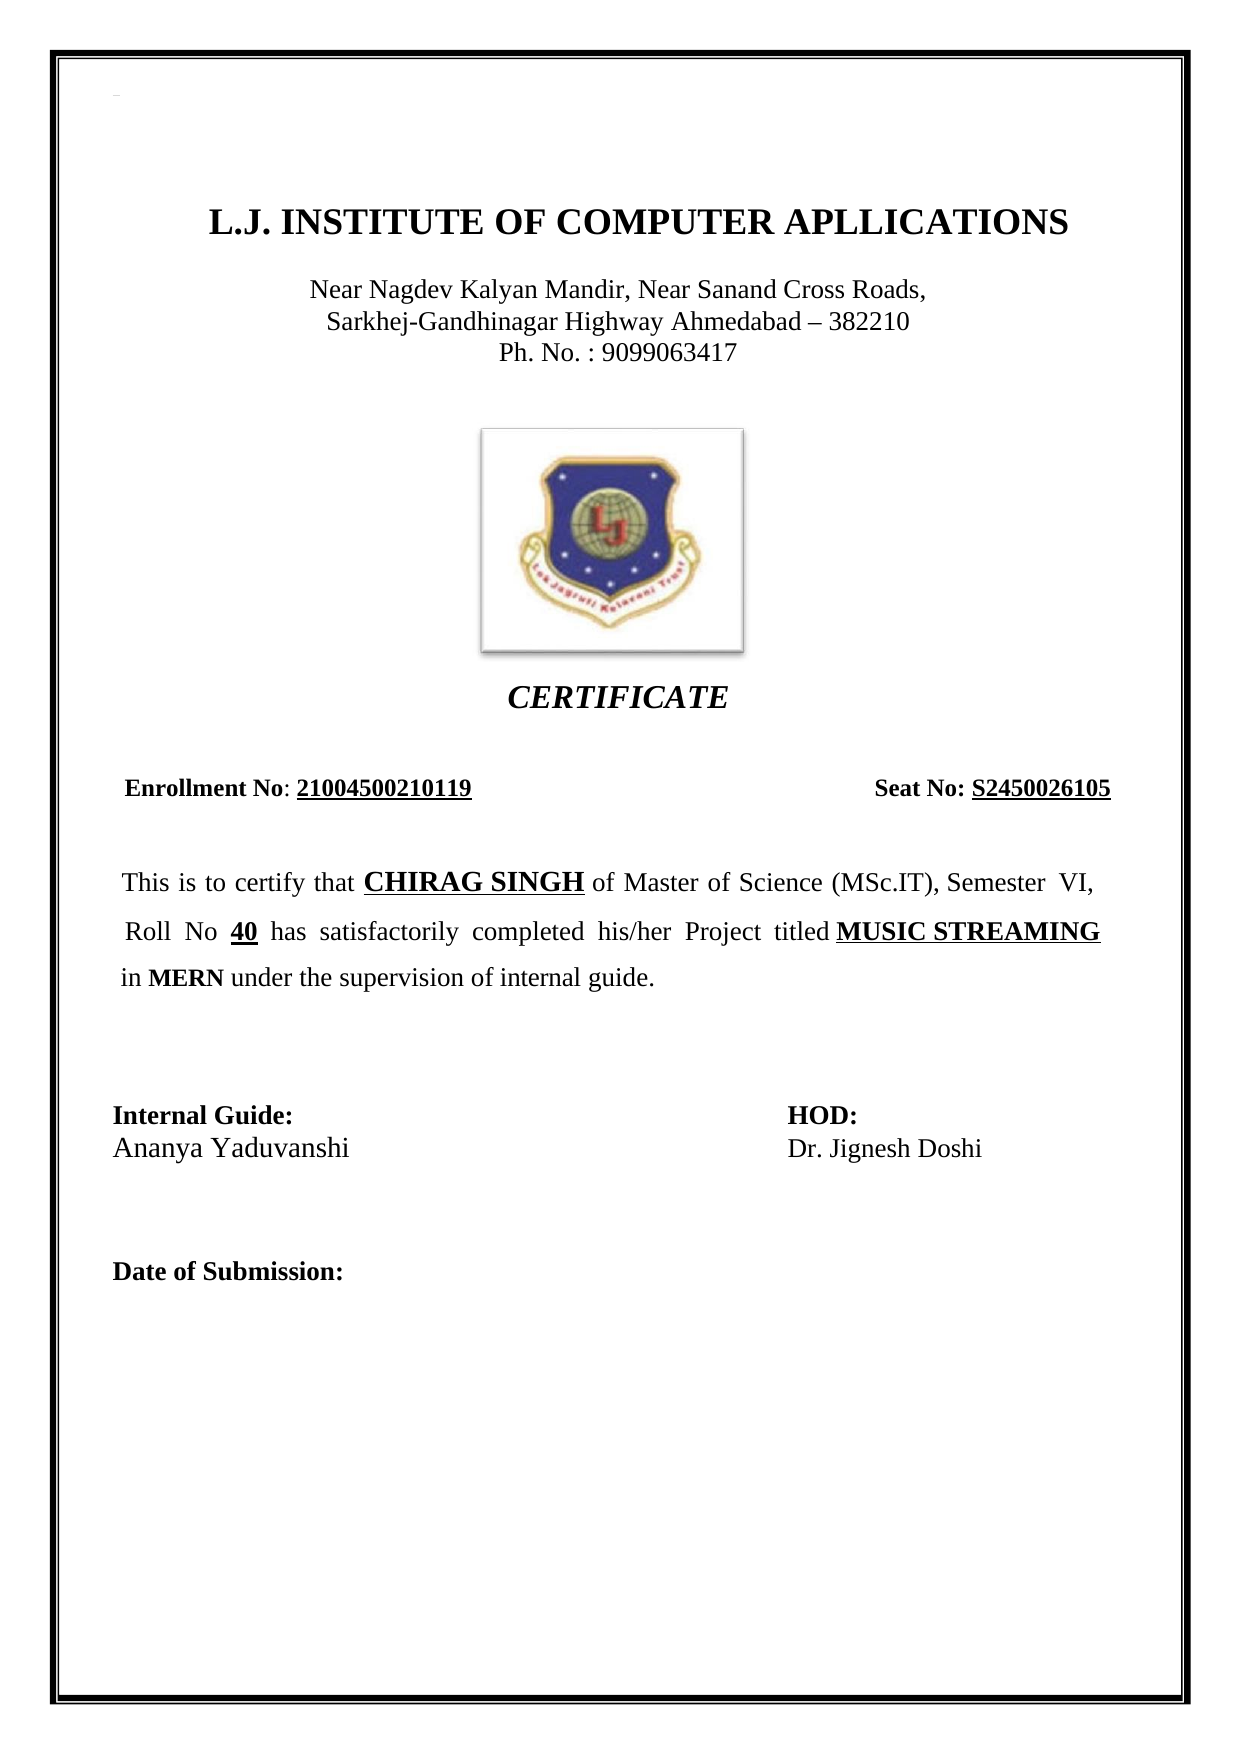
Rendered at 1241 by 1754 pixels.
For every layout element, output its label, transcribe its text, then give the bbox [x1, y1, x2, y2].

text This is to certify that CHIRAG SINGH of Master of Science (MSc.IT), Semester VI, [61, 864, 1180, 898]
picture [471, 422, 753, 665]
text Ananya Yaduvanshi Dr. Jignesh Doshi [112, 1131, 1180, 1164]
text Ph. No. : 9099063417 [56, 336, 1180, 367]
text Near Nagdev Kalyan Mandir, Near Sanand Cross Roads, [56, 273, 1180, 305]
text Internal Guide: HOD: [112, 1099, 1180, 1131]
text Roll No 40 has satisfactorily completed his/her Project titled MUSIC STREAMING [61, 915, 1180, 946]
subtitle CERTIFICATE [60, 677, 1180, 716]
text Date of Submission: [112, 1255, 1180, 1286]
subtitle L.J. INSTITUTE OF COMPUTER APLLICATIONS [208, 199, 1180, 242]
text in MERN under the supervision of internal guide. [56, 962, 1180, 993]
text Sarkhej-Gandhinagar Highway Ahmedabad – 382210 [56, 305, 1180, 336]
text Enrollment No: 21004500210119 Seat No: S2450026105 [56, 773, 1178, 802]
